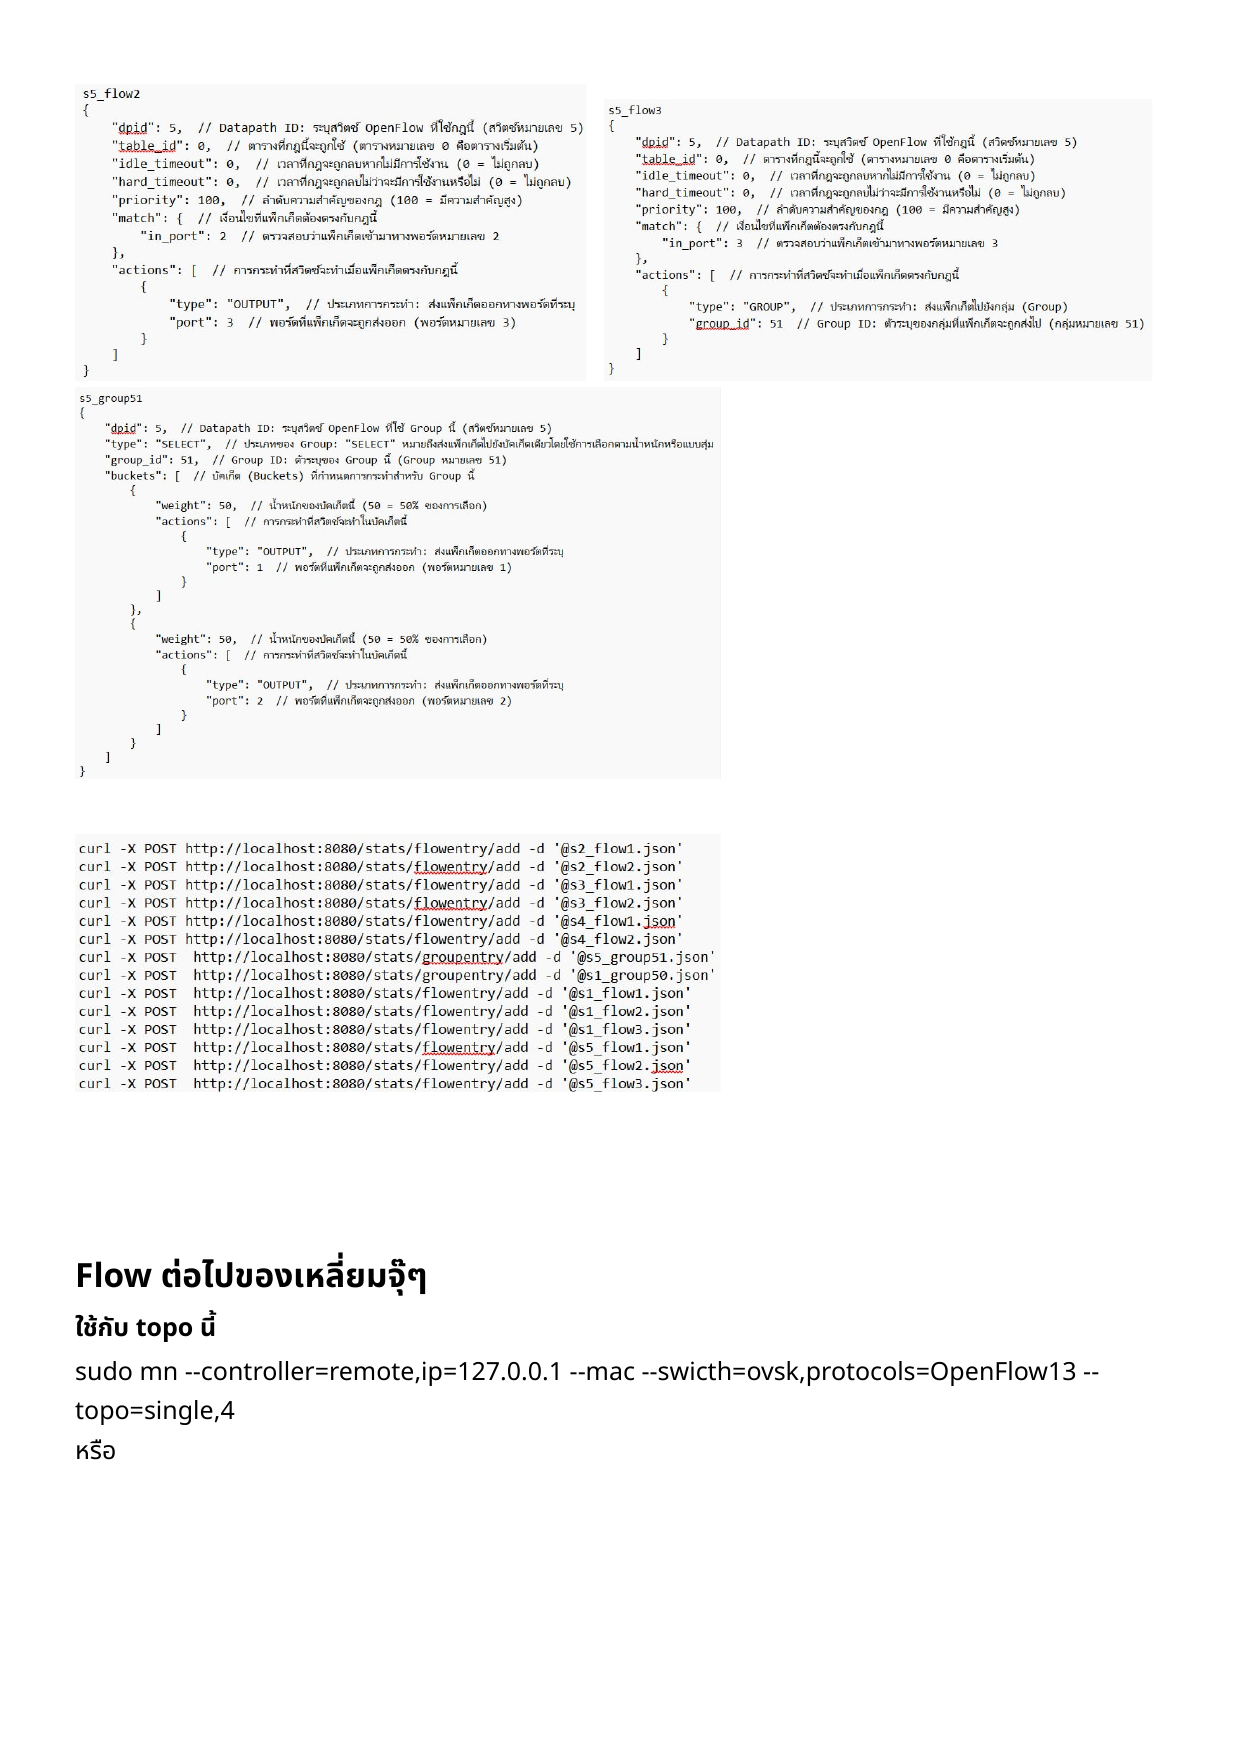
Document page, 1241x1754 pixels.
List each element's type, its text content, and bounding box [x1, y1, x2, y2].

text ใช้กับ topo นี้ [75, 1310, 1165, 1348]
picture [603, 99, 1153, 381]
picture [75, 834, 721, 1092]
picture [75, 387, 721, 779]
text Flow ต่อไปของเหลี่ยมจุ๊ๆ [75, 1252, 1165, 1302]
picture [75, 84, 587, 381]
text sudo mn --controller=remote,ip=127.0.0.1 --mac --swicth=ovsk,protocols=OpenFlow13 --topo=single,4 หรือ [75, 1354, 1165, 1470]
